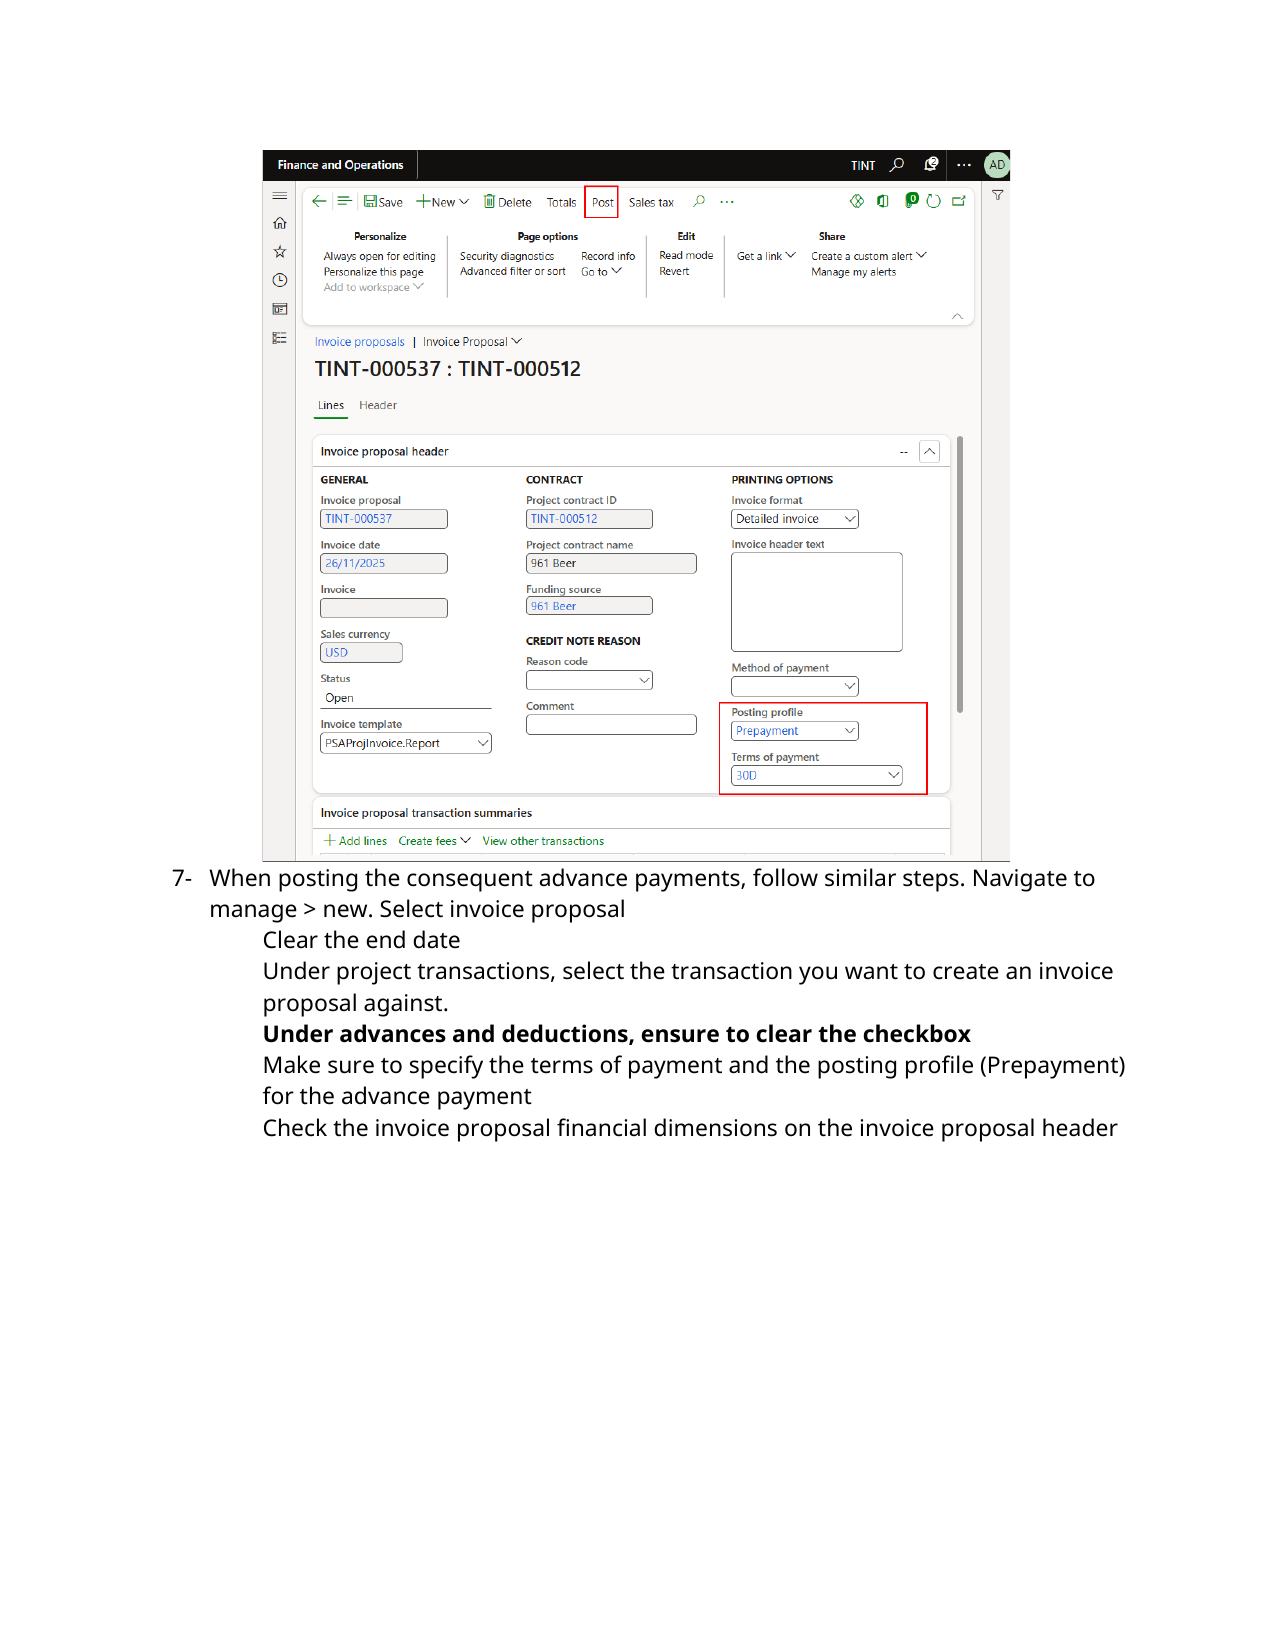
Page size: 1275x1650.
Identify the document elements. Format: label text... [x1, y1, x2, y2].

picture [262, 150, 1011, 862]
list When posting the consequent advance payments, follow similar steps. Navigate to manage > new. Select invoice proposal [172, 862, 1140, 924]
list Under project transactions, select the transaction you want to create an invoice proposal against. [262, 955, 1140, 1018]
list Make sure to specify the terms of payment and the posting profile (Prepayment) for the advance payment [262, 1049, 1140, 1112]
list Under advances and deductions, ensure to clear the checkbox [262, 1018, 1140, 1049]
list Check the invoice proposal financial dimensions on the invoice proposal header [262, 1112, 1140, 1143]
list Clear the end date [262, 924, 1140, 955]
